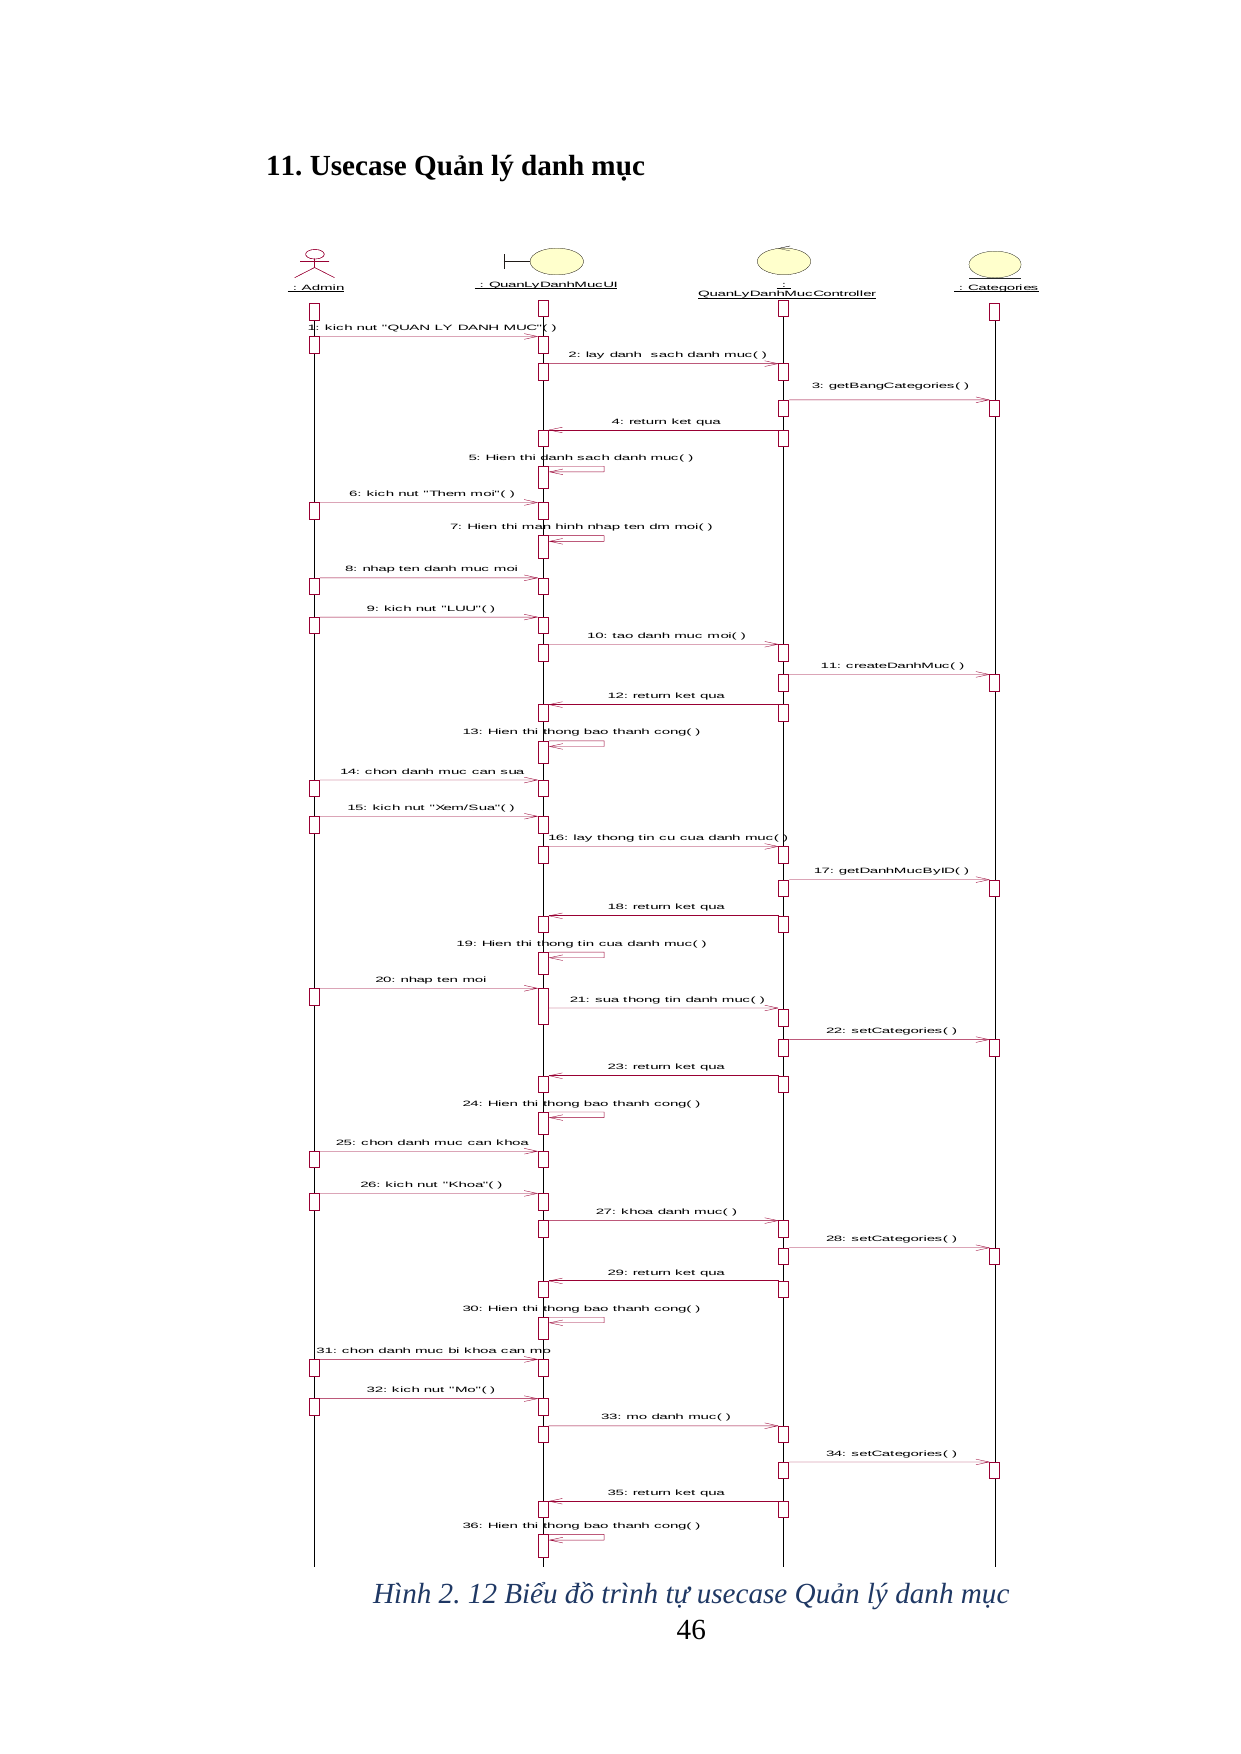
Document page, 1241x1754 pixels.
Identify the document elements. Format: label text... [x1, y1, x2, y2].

text Hình 2. 12 Biểu đồ trình tự usecase Quản lý danh mục [260, 1576, 1122, 1610]
subtitle 11. Usecase Quản lý danh mục [266, 148, 1122, 181]
